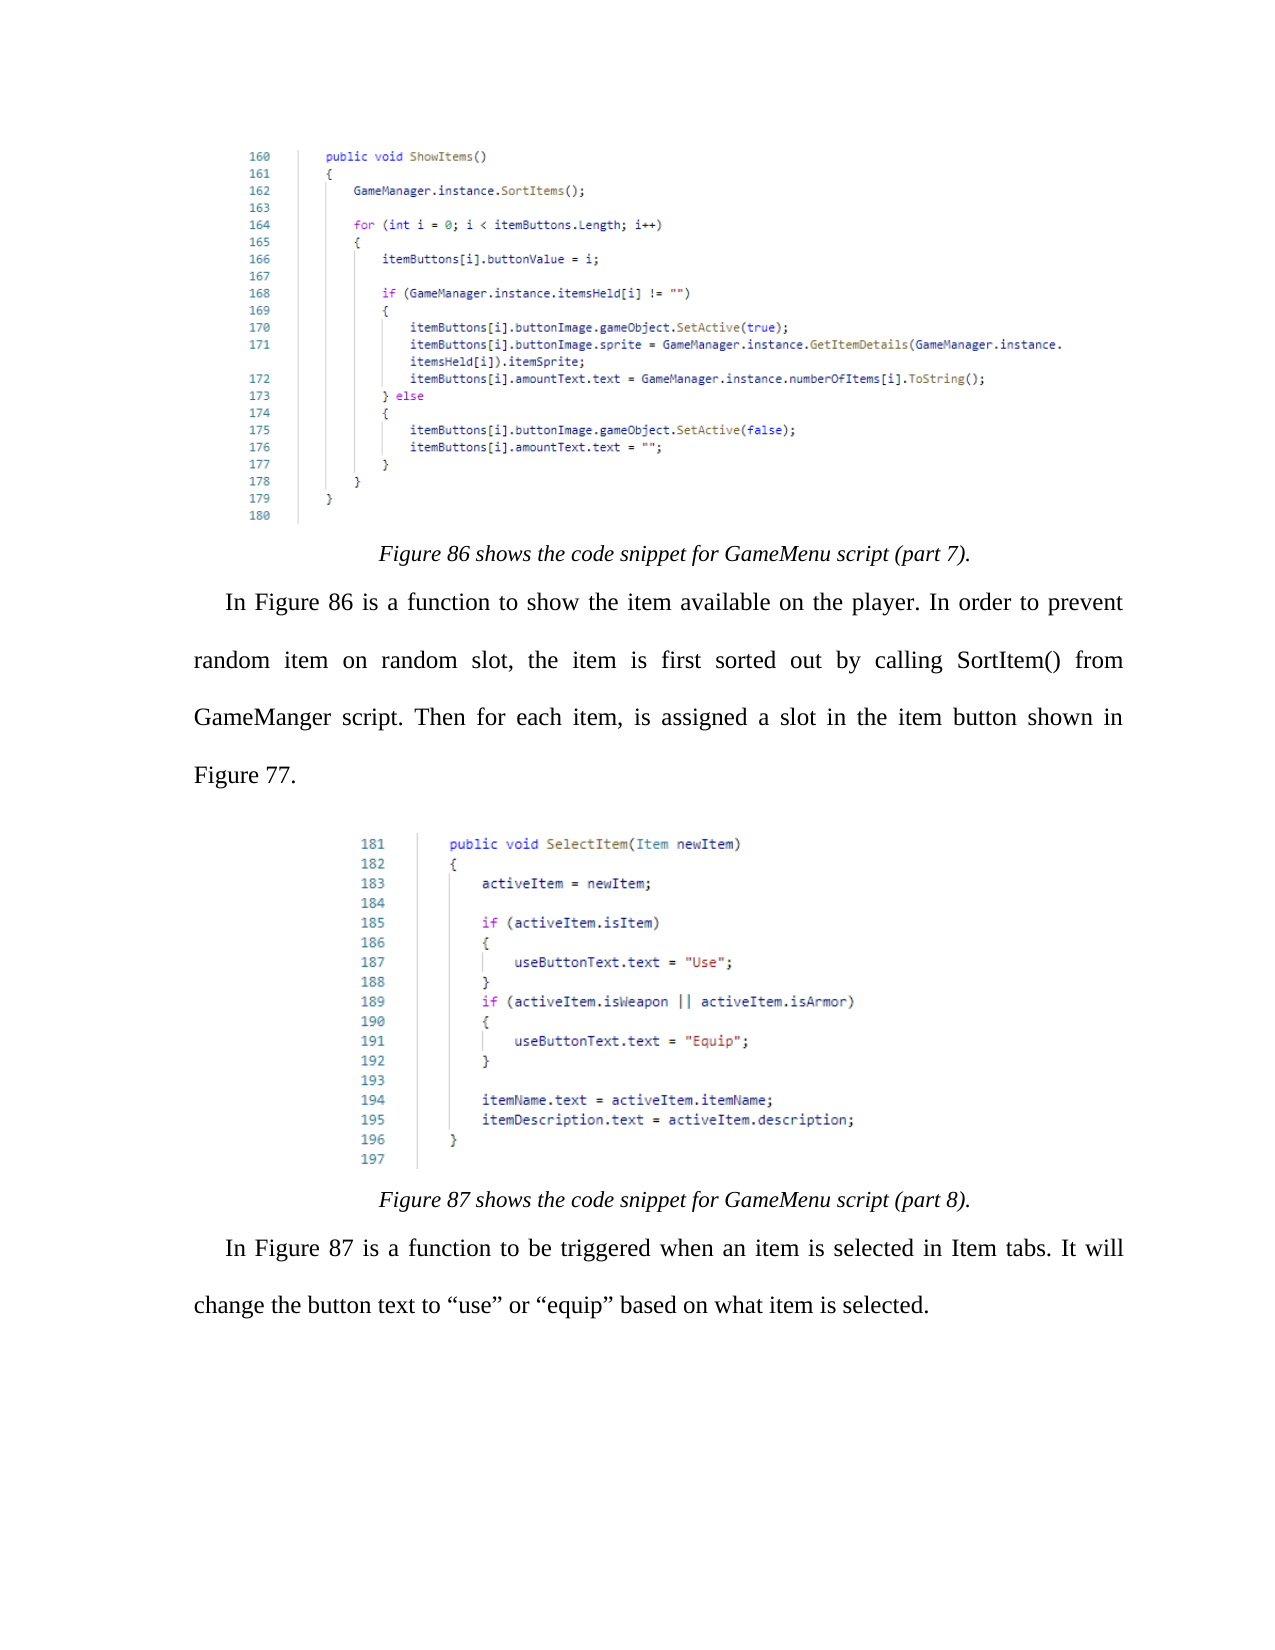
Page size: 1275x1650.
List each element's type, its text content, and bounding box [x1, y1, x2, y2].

text In Figure 87 is a function to be triggered when an item is selected in Item tabs. It will change the button text to “use” or “equip” based on what item is selected. [194, 1233, 1125, 1319]
picture [238, 150, 1068, 524]
text In Figure 86 is a function to show the item available on the player. In order to prevent random item on random slot, the item is first sorted out by calling SortItem() from GameManger script. Then for each item, is assigned a slot in the item button shown in Figure 77. [194, 587, 1125, 788]
text Figure 87 shows the code snippet for GameMenu script (part 8). [194, 1186, 1125, 1212]
picture [348, 833, 958, 1169]
text Figure 86 shows the code snippet for GameMenu script (part 7). [194, 540, 1125, 566]
